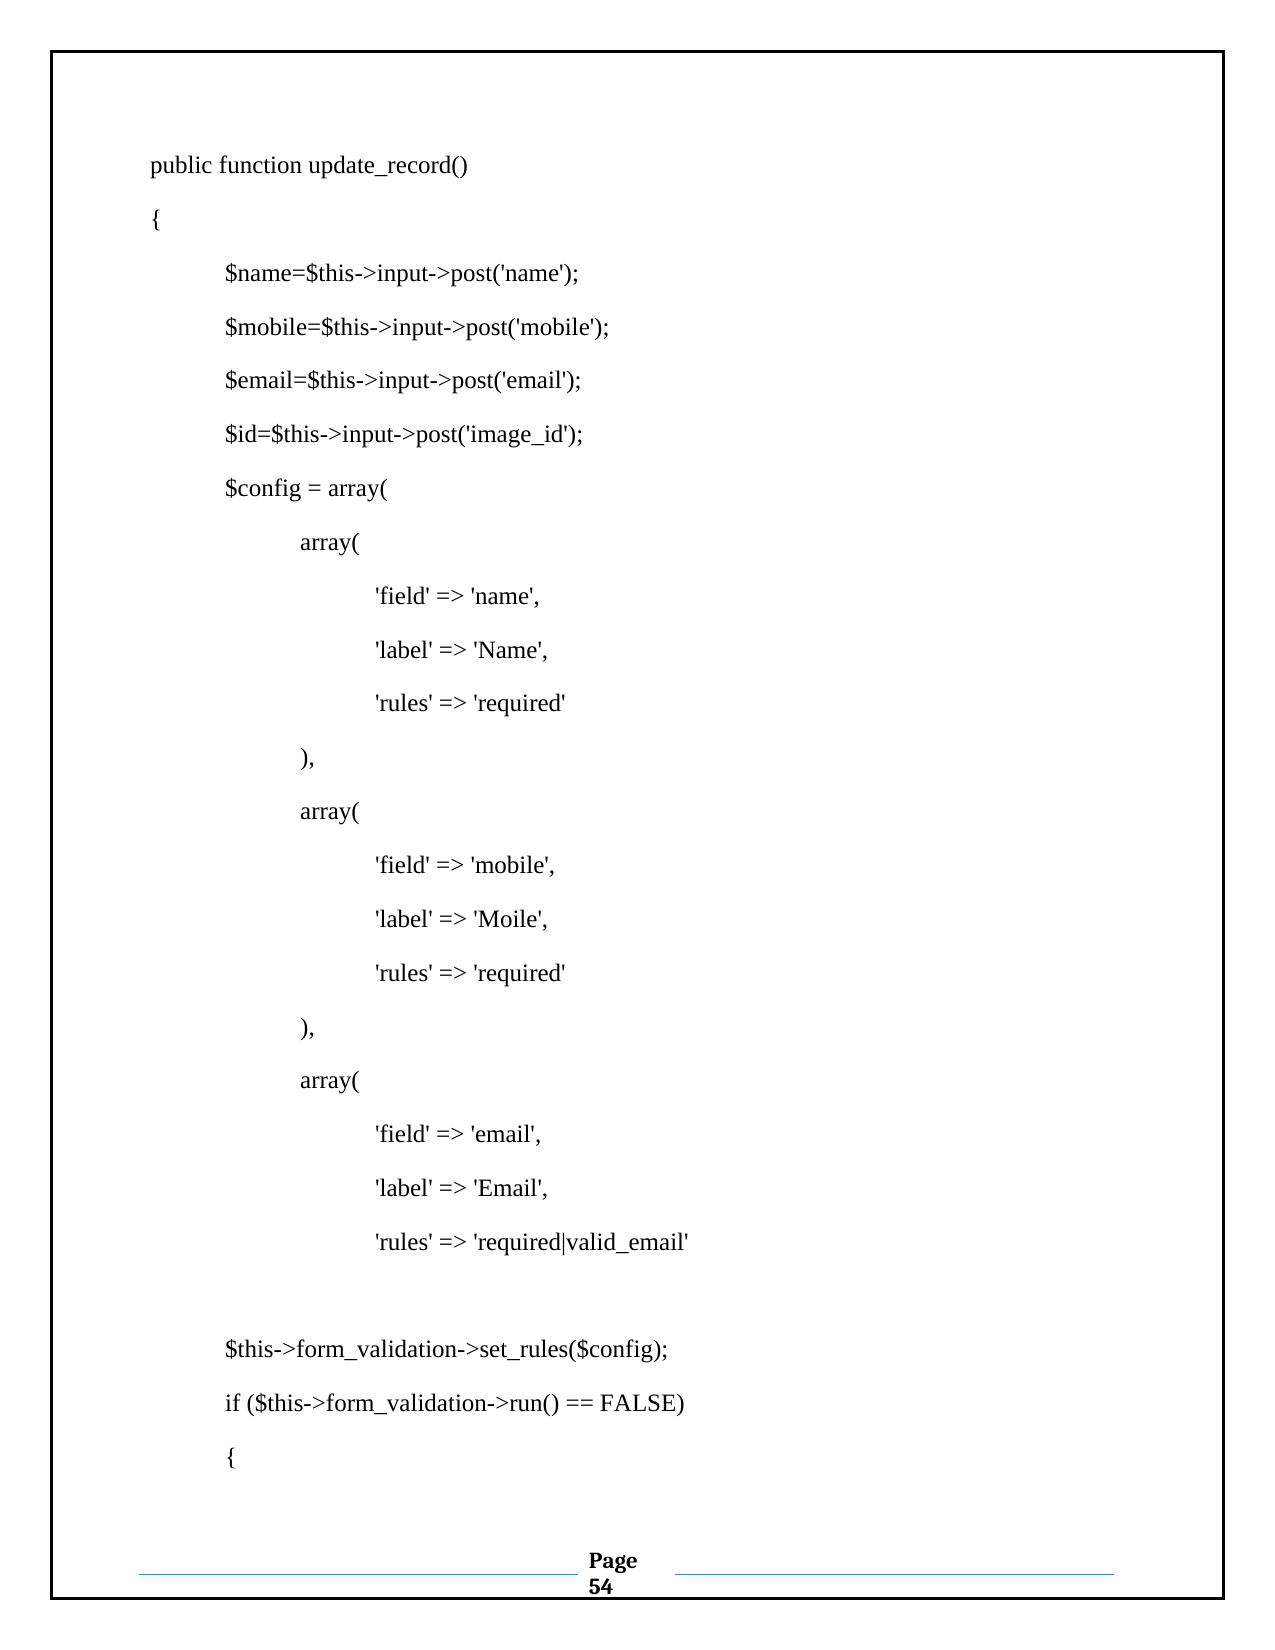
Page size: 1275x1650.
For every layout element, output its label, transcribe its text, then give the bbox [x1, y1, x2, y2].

text array( [150, 1066, 1125, 1094]
text $mobile=$this->input->post('mobile'); [150, 312, 1125, 340]
text 'field' => 'mobile', [150, 850, 1125, 879]
text { [150, 204, 1125, 233]
text array( [150, 527, 1125, 556]
text 'field' => 'name', [150, 581, 1125, 609]
text $id=$this->input->post('image_id'); [150, 419, 1125, 448]
text public function update_record() [150, 150, 1125, 179]
text $email=$this->input->post('email'); [150, 365, 1125, 394]
text array( [150, 796, 1125, 825]
text 'label' => 'Moile', [150, 904, 1125, 933]
text 'rules' => 'required' [150, 688, 1125, 717]
text 'rules' => 'required|valid_email' [150, 1227, 1125, 1256]
text if ($this->form_validation->run() == FALSE) [150, 1388, 1125, 1417]
text ), [150, 742, 1125, 771]
text 'field' => 'email', [150, 1119, 1125, 1148]
text ), [150, 1012, 1125, 1040]
text $this->form_validation->set_rules($config); [150, 1334, 1125, 1363]
text $config = array( [150, 473, 1125, 502]
text 'label' => 'Email', [150, 1173, 1125, 1202]
text { [150, 1442, 1125, 1471]
text 'rules' => 'required' [150, 958, 1125, 987]
text $name=$this->input->post('name'); [150, 258, 1125, 286]
text 'label' => 'Name', [150, 635, 1125, 663]
